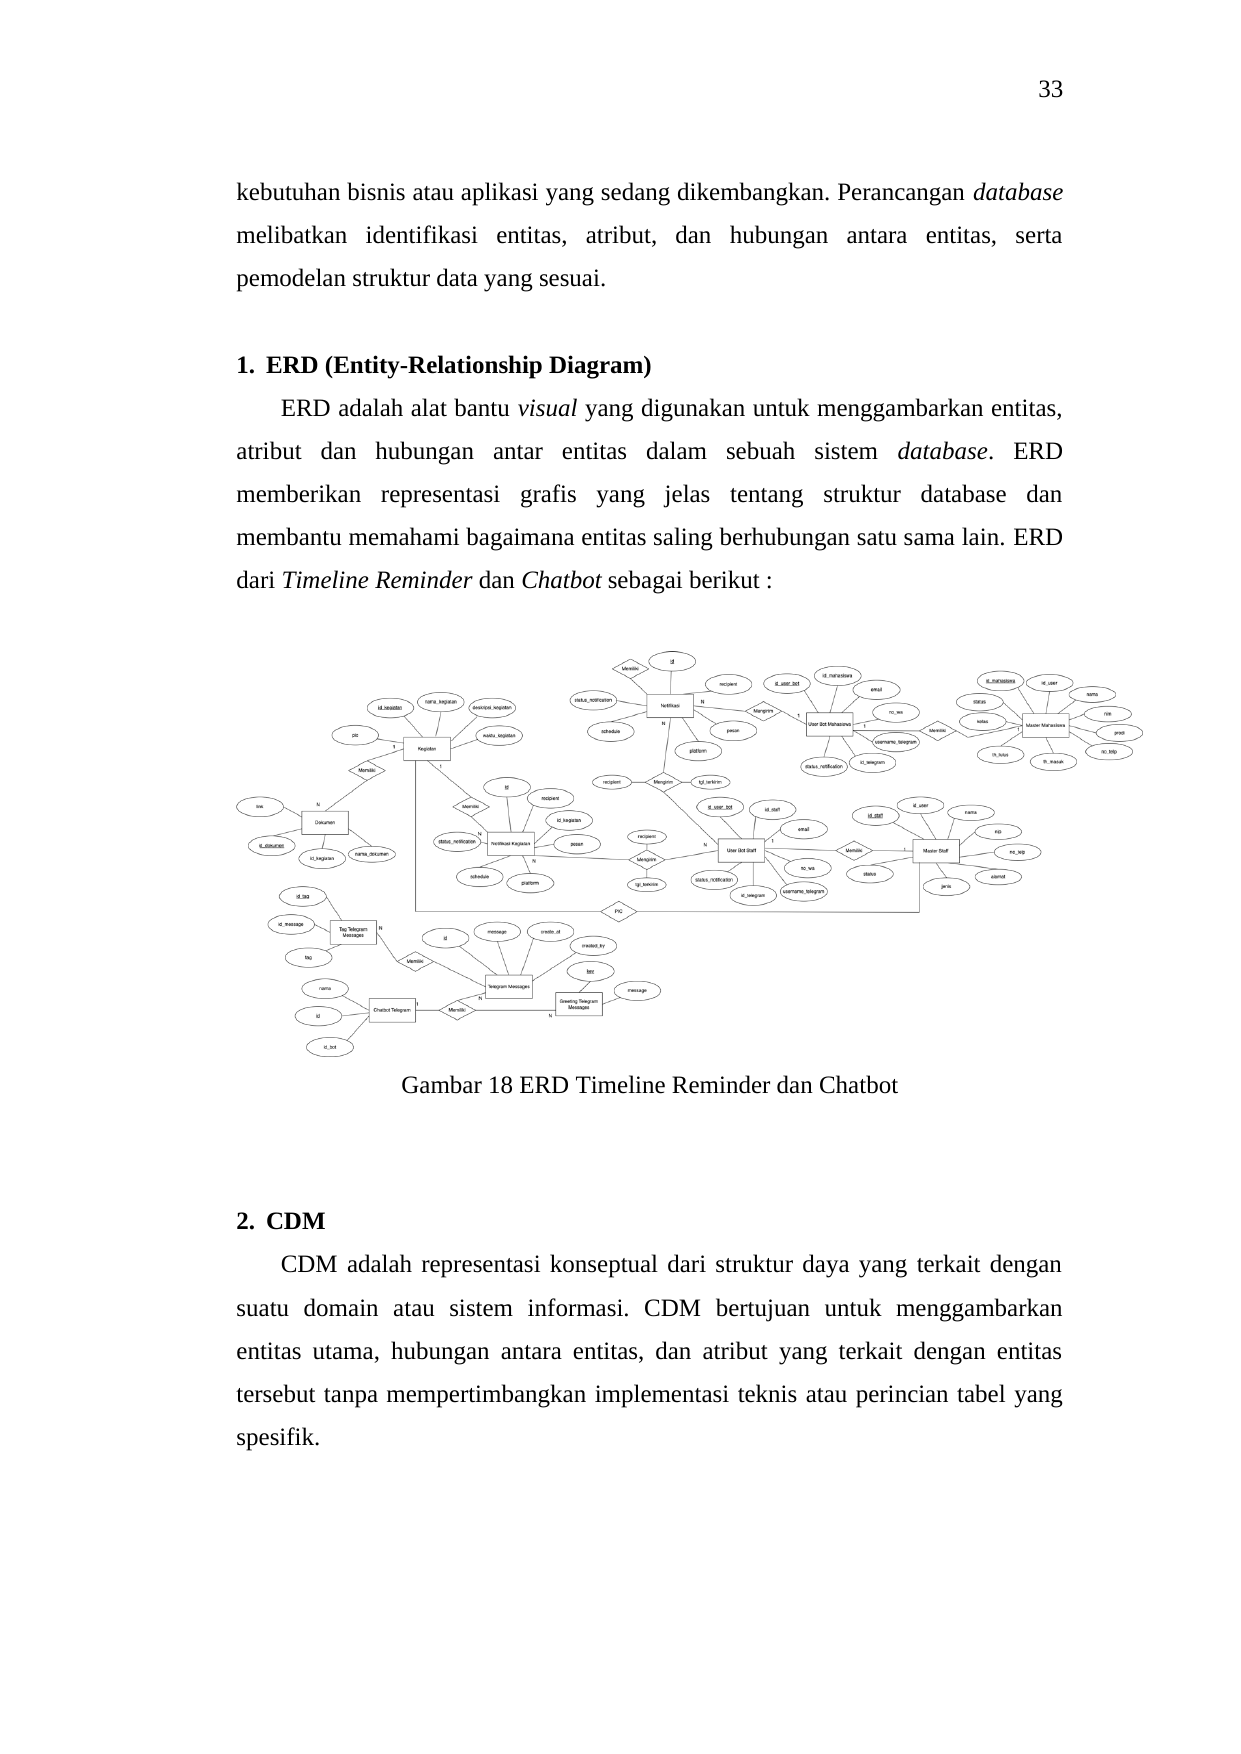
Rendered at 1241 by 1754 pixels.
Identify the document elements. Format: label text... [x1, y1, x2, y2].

list ERD (Entity-Relationship Diagram) [236, 350, 1063, 378]
text CDM adalah representasi konseptual dari struktur daya yang terkait dengan suatu domain atau sistem informasi. CDM bertujuan untuk menggambarkan entitas utama, hubungan antara entitas, dan atribut yang terkait dengan entitas tersebut tanpa mempertimbangkan implementasi teknis atau perincian tabel yang spesifik. [236, 1249, 1063, 1451]
text ERD adalah alat bantu visual yang digunakan untuk menggambarkan entitas, atribut dan hubungan antar entitas dalam sebuah sistem database. ERD memberikan representasi grafis yang jelas tentang struktur database dan membantu memahami bagaimana entitas saling berhubungan satu sama lain. ERD dari Timeline Reminder dan Chatbot sebagai berikut : [236, 393, 1063, 594]
picture [236, 651, 1143, 1057]
text Gambar 18 ERD Timeline Reminder dan Chatbot [236, 1071, 1063, 1099]
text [236, 177, 1063, 292]
list CDM [236, 1206, 1063, 1235]
